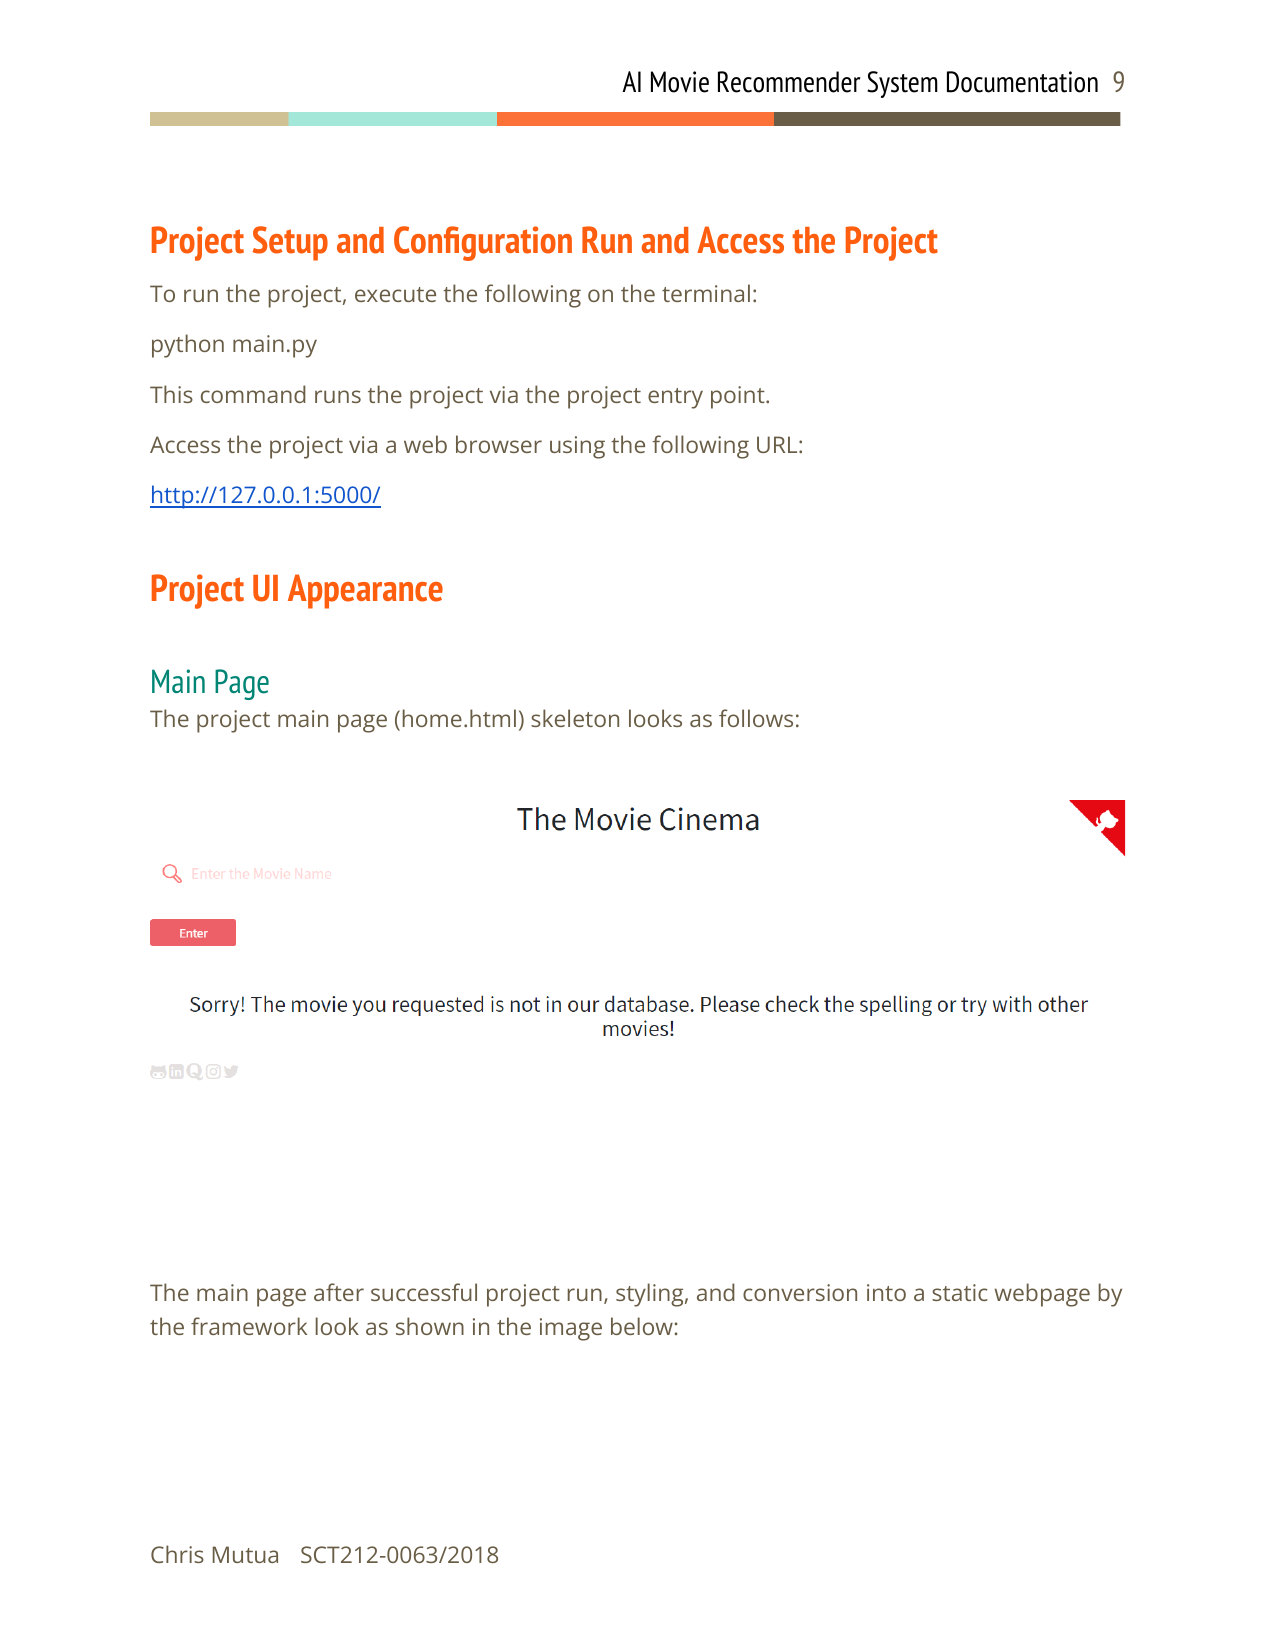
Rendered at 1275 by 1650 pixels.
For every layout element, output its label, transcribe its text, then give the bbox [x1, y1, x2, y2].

text The project main page (home.html) skeleton looks as follows: [150, 703, 1125, 734]
picture [150, 800, 1125, 1256]
subtitle Main Page [150, 659, 1125, 703]
subtitle Project UI Appearance [150, 563, 1125, 612]
text Access the project via a web browser using the following URL: [150, 429, 1125, 460]
text The main page after successful project run, styling, and conversion into a static webpage by the framework look as shown in the image below: [150, 1256, 1125, 1342]
text http://127.0.0.1:5000/ [150, 479, 1125, 511]
text To run the project, execute the following on the terminal: [150, 278, 1125, 309]
picture [150, 112, 1121, 126]
text python main.py [150, 328, 1125, 359]
text This command runs the project via the project entry point. [150, 379, 1125, 410]
subtitle Project Setup and Configuration Run and Access the Project [150, 215, 1125, 263]
